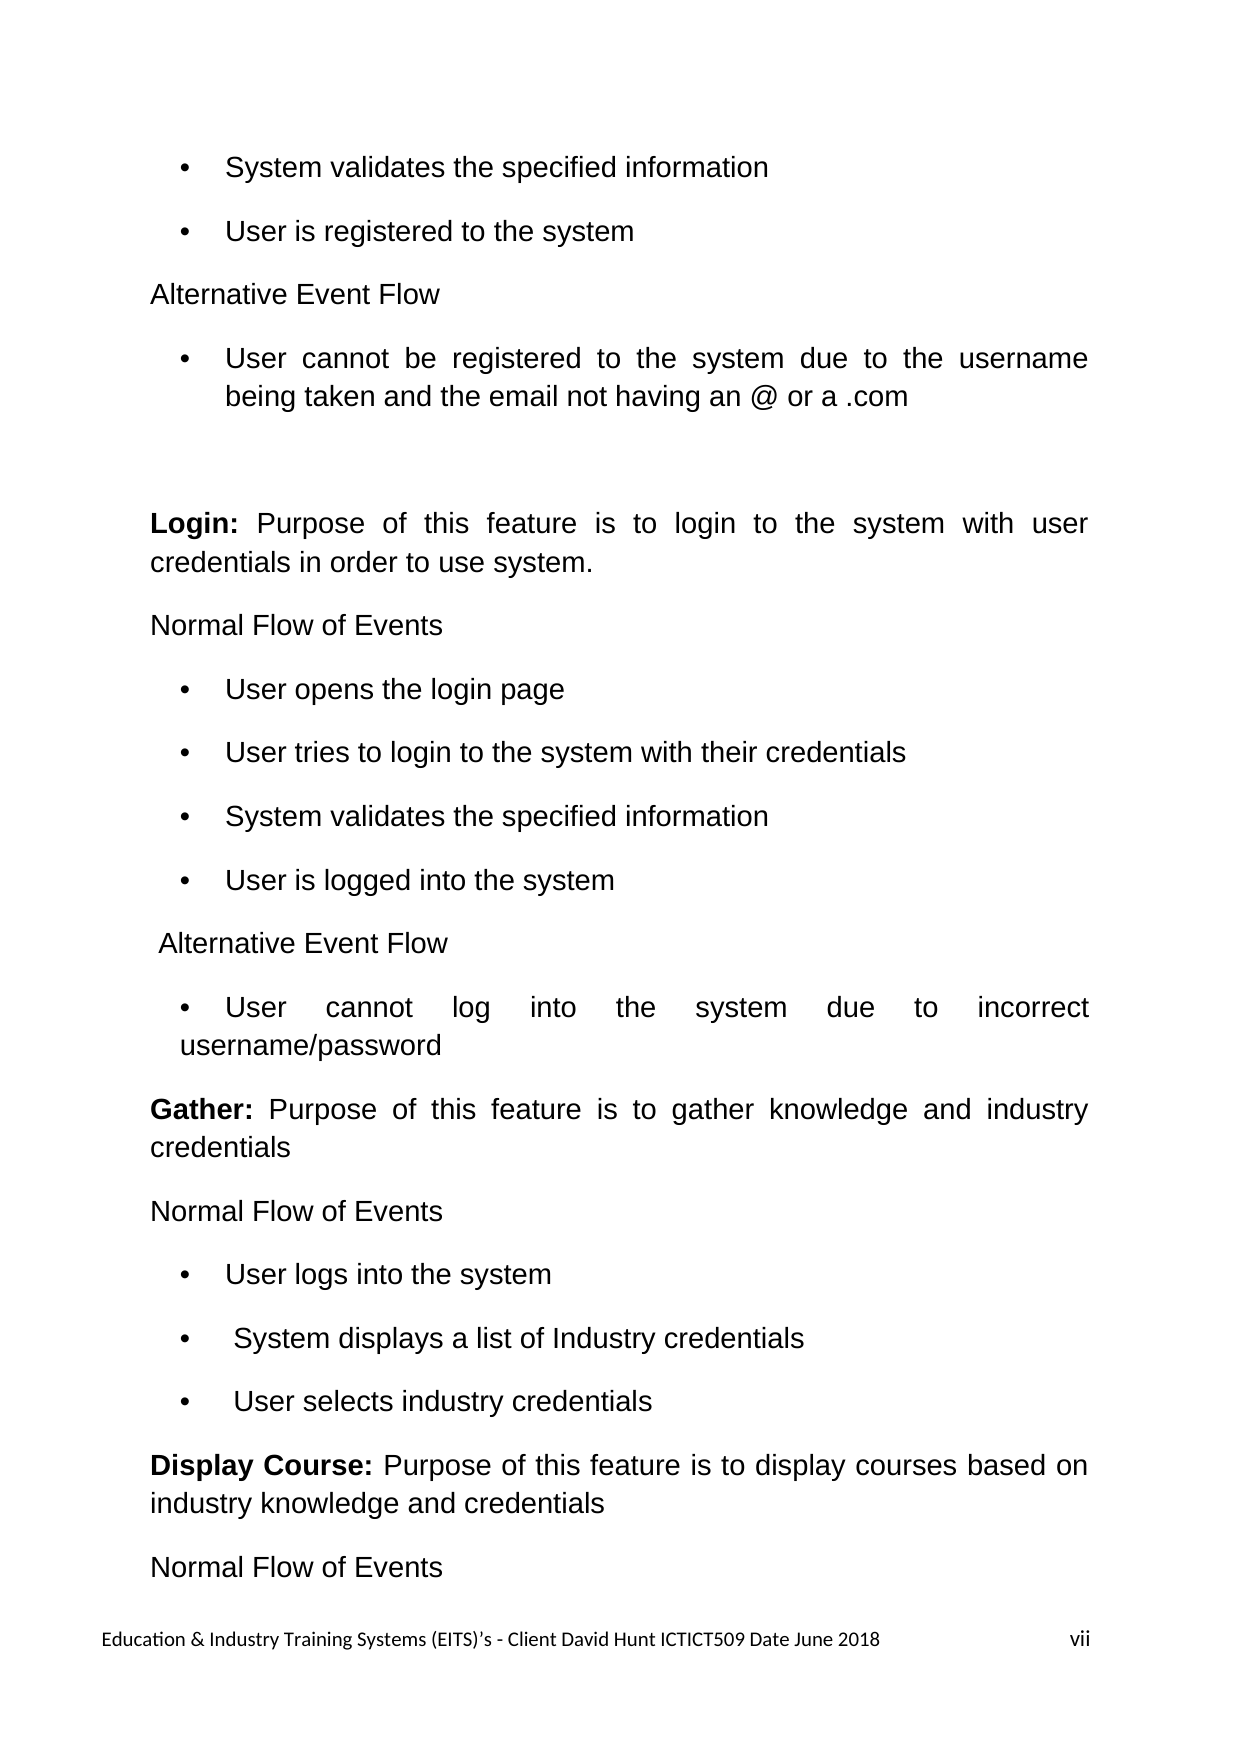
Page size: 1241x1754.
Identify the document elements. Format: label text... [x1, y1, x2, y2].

text • User is logged into the system [179, 862, 1090, 896]
text Normal Flow of Events [150, 1550, 1090, 1583]
text • User is registered to the system [179, 213, 1090, 247]
text • System validates the specified information [179, 150, 1090, 183]
text Alternative Event Flow [150, 277, 1090, 311]
text Normal Flow of Events [150, 608, 1090, 642]
text Gather: Purpose of this feature is to gather knowledge and industry credentials [150, 1092, 1090, 1164]
text • System validates the specified information [179, 799, 1090, 832]
text • User opens the login page [179, 672, 1090, 705]
text • User cannot be registered to the system due to the username being taken and the email not having an @ or a .com [179, 341, 1090, 413]
text Display Course: Purpose of this feature is to display courses based on industry knowledge and credentials [150, 1448, 1090, 1520]
text • User cannot log into the system due to incorrect username/password [179, 989, 1090, 1062]
text • System displays a list of Industry credentials [179, 1321, 1090, 1354]
text • User logs into the system [179, 1257, 1090, 1291]
text Normal Flow of Events [150, 1194, 1090, 1227]
text Alternative Event Flow [150, 926, 1090, 959]
text • User selects industry credentials [179, 1384, 1090, 1418]
text • User tries to login to the system with their credentials [179, 735, 1090, 769]
text Login: Purpose of this feature is to login to the system with user credentials in order to use system. [150, 506, 1090, 578]
